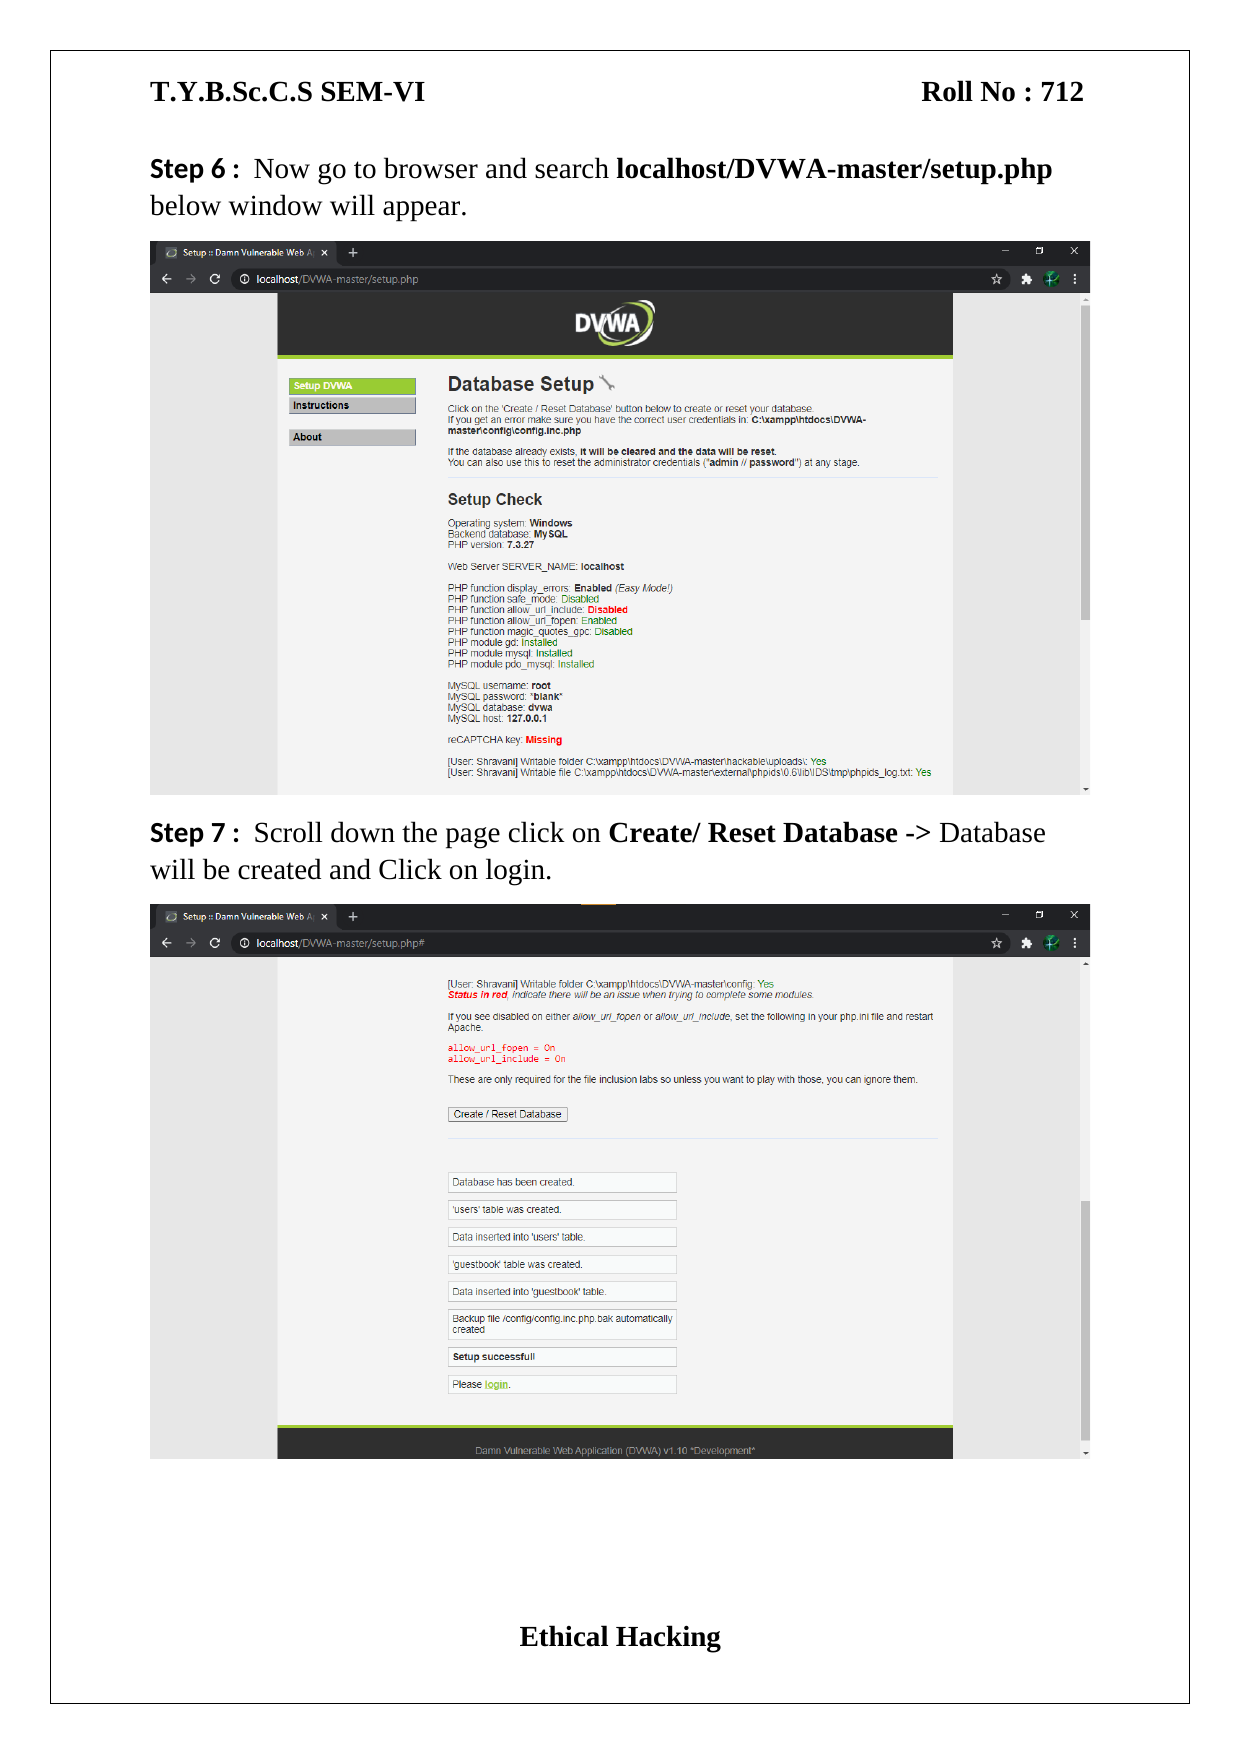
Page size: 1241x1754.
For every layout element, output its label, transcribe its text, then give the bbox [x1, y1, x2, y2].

text Step 6 : Now go to browser and search localhost/DVWA-master/setup.php below window will appear. [150, 150, 1090, 222]
text Step 7 : Scroll down the page click on Create/ Reset Database -> Database will be created and Click on login. [150, 814, 1090, 885]
picture [150, 904, 1091, 1459]
picture [150, 241, 1091, 795]
